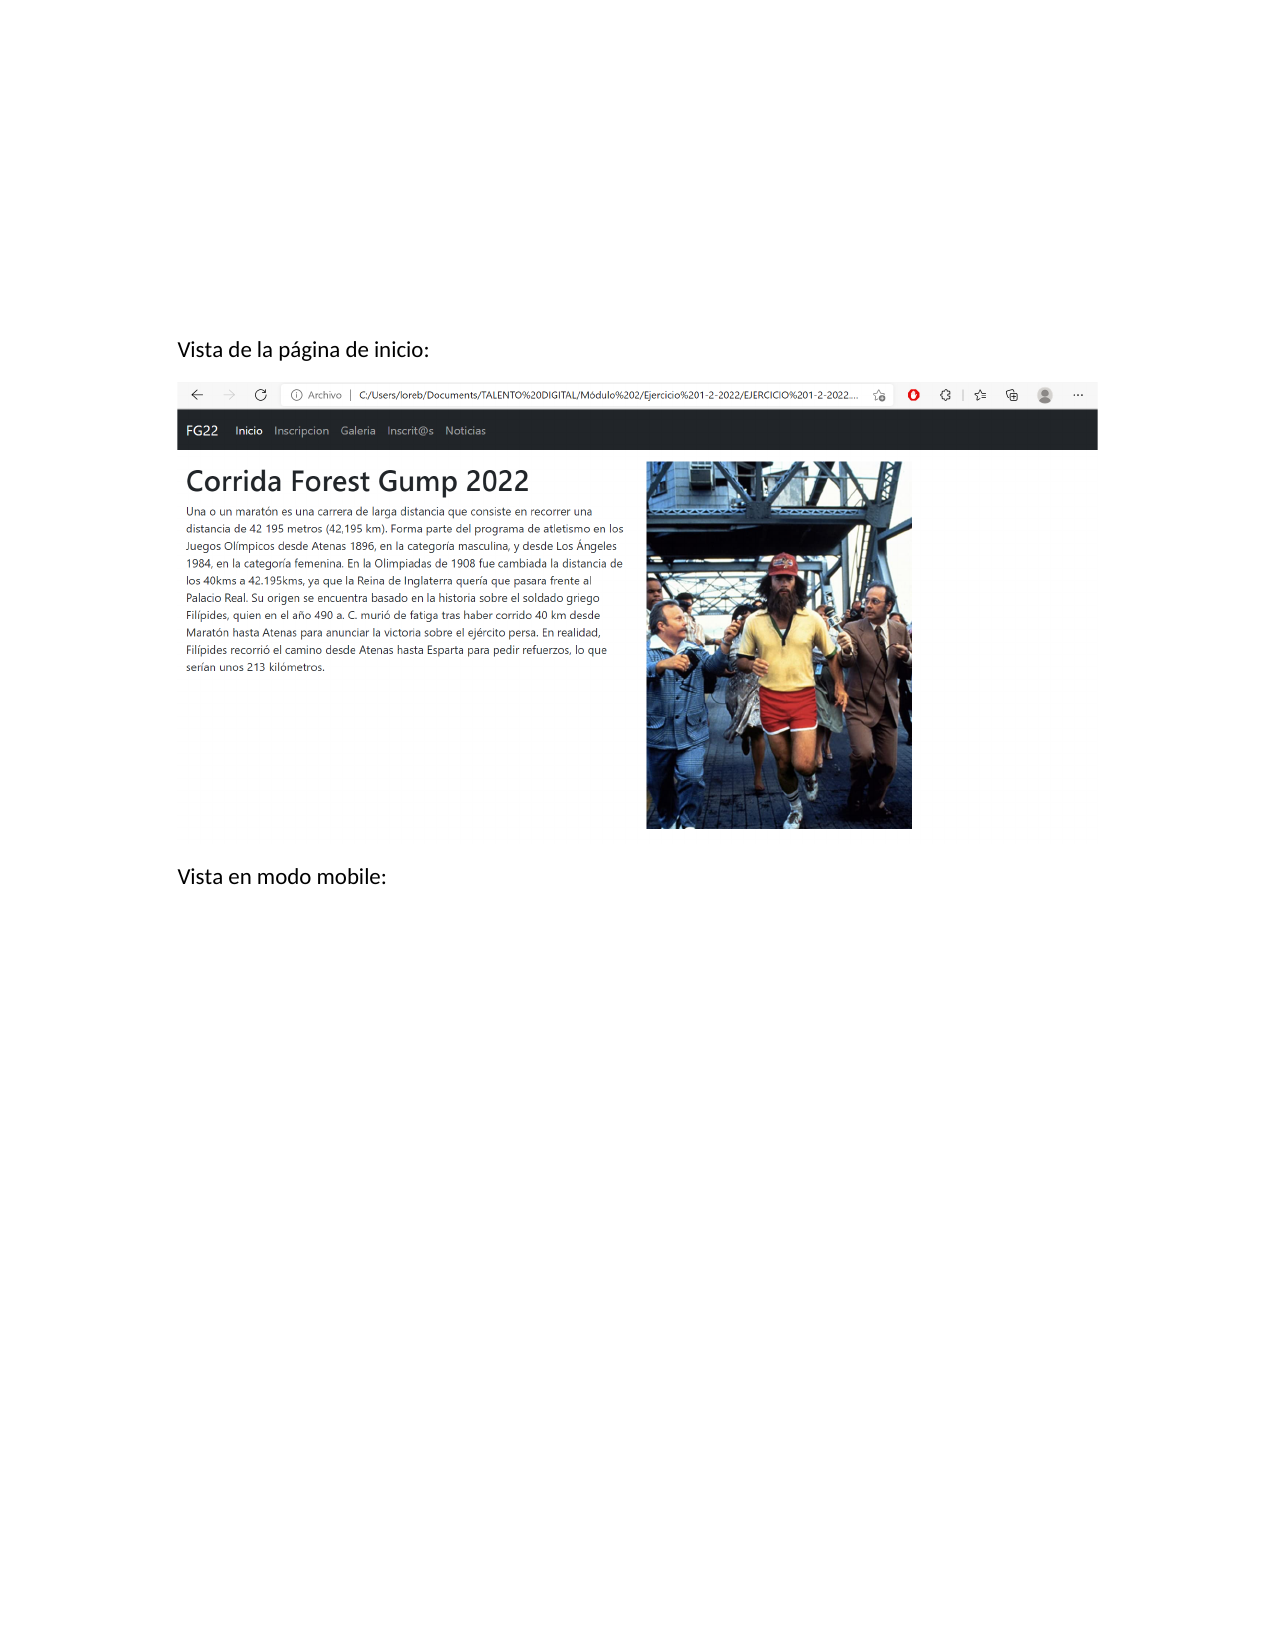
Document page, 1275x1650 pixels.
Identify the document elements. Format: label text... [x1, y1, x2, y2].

text Vista de la página de inicio: [177, 335, 1098, 363]
text Vista en modo mobile: [177, 862, 1098, 890]
picture [177, 382, 1098, 844]
